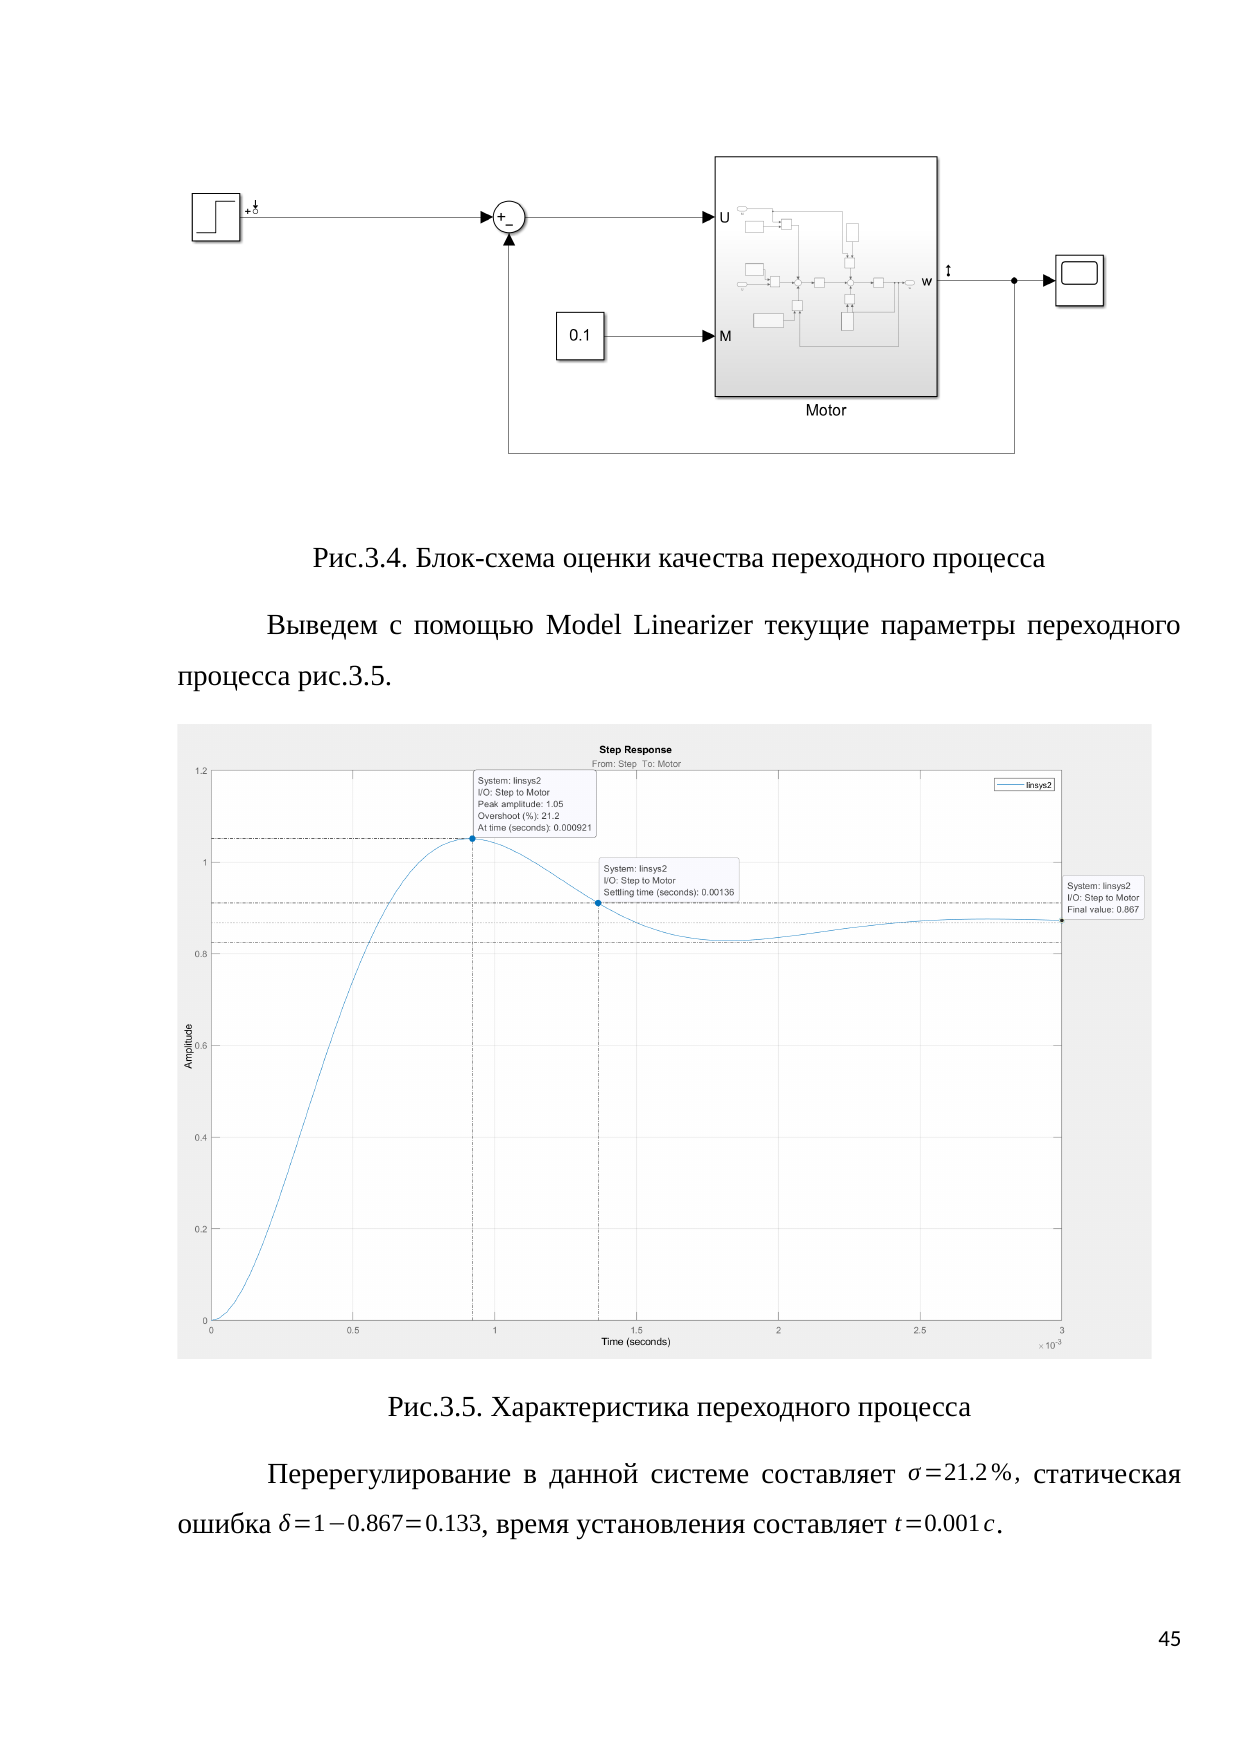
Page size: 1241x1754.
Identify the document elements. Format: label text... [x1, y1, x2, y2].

text Рис.3.4. Блок-схема оценки качества переходного процесса [177, 540, 1181, 574]
text Перерегулирование в данной системе составляет статическая ошибка , время установления составляет . [177, 1456, 1181, 1540]
text Рис.3.5. Характеристика переходного процесса [177, 1389, 1181, 1422]
picture [177, 724, 1152, 1359]
text Выведем с помощью Model Linearizer текущие параметры переходного процесса рис.3.5. [177, 607, 1181, 691]
picture [177, 118, 1152, 510]
